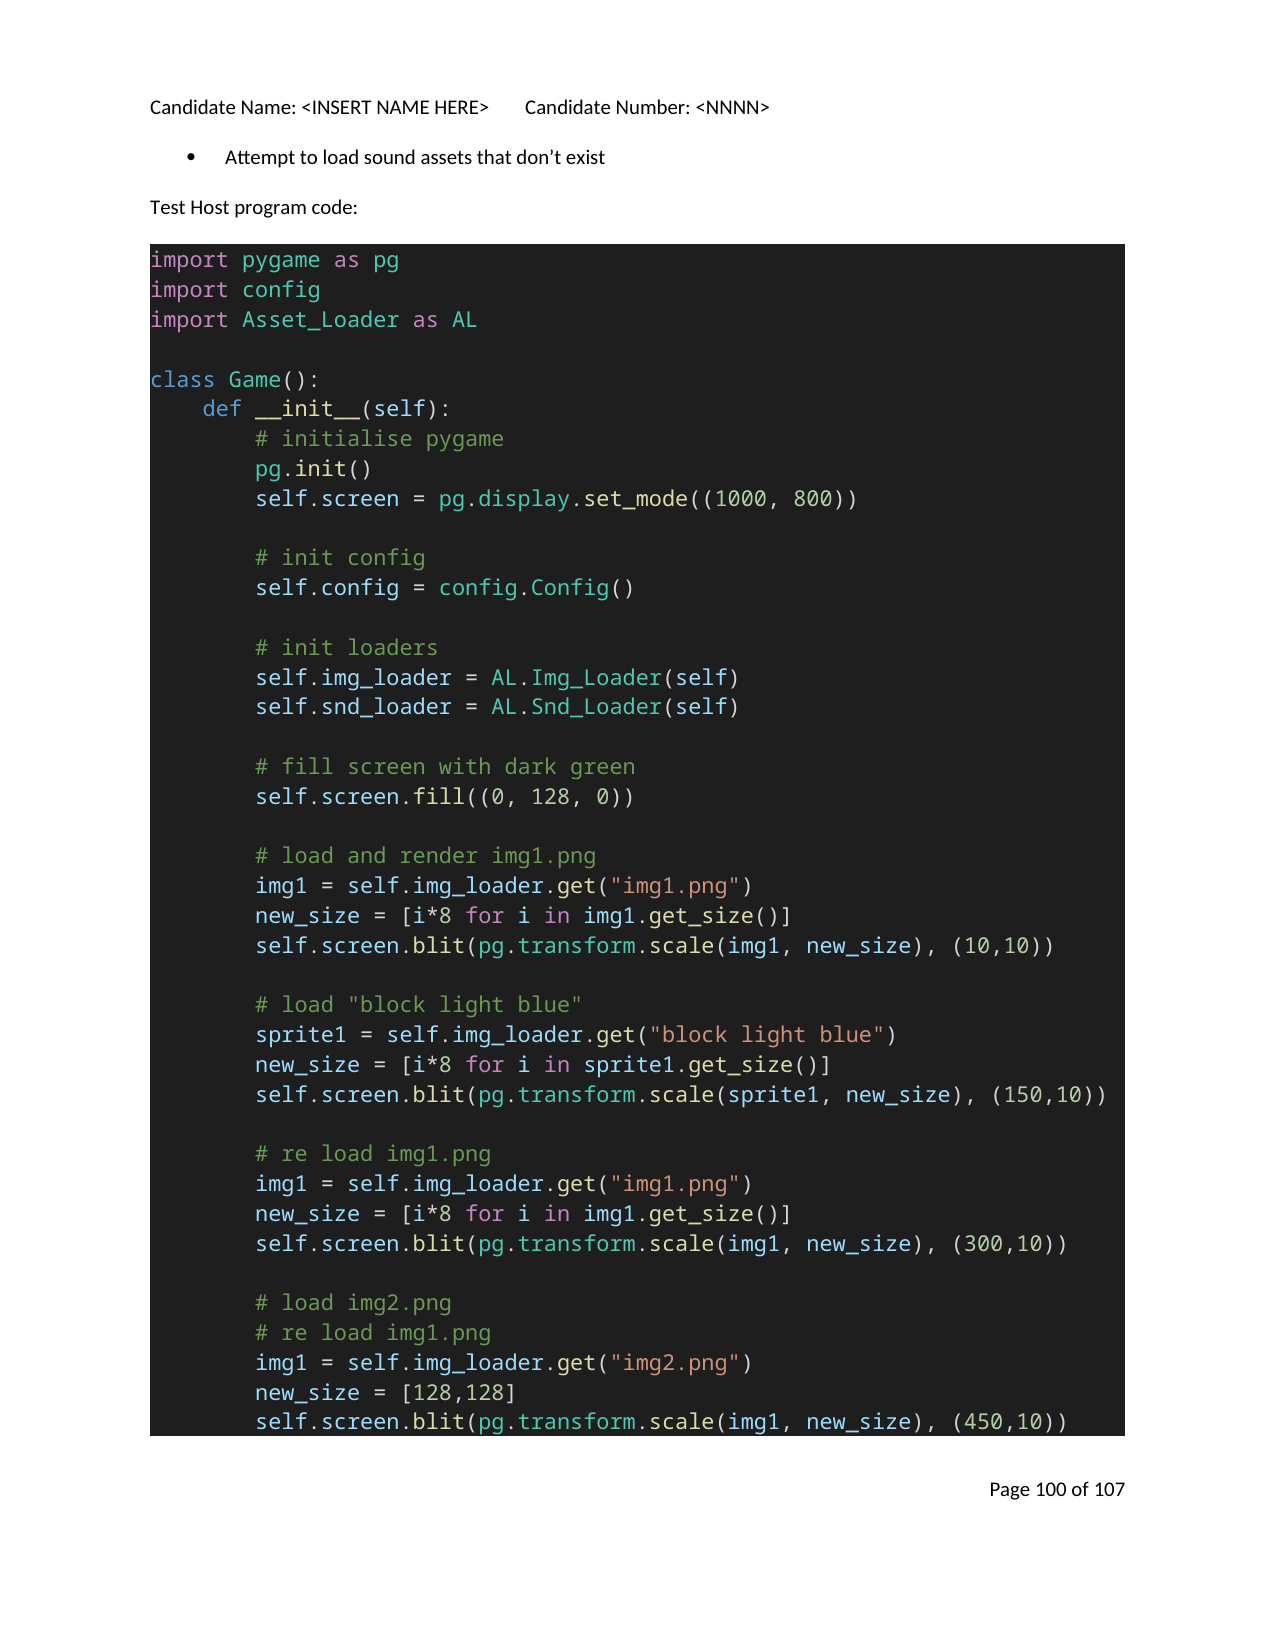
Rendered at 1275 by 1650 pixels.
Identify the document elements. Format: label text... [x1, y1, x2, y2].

text self.config = config.Config() [150, 572, 1125, 602]
text img1 = self.img_loader.get("img2.png") [150, 1347, 1125, 1376]
text self.screen.blit(pg.transform.scale(img1, new_size), (300,10)) [150, 1227, 1125, 1257]
text new_size = [i*8 for i in sprite1.get_size()] [150, 1049, 1125, 1078]
list Attempt to load sound assets that don’t exist [187, 144, 1125, 170]
text Test Host program code: [150, 194, 1125, 220]
text # re load img1.png [150, 1317, 1125, 1347]
text # load "block light blue" [150, 989, 1125, 1019]
text img1 = self.img_loader.get("img1.png") [150, 1168, 1125, 1198]
text new_size = [128,128] [150, 1376, 1125, 1406]
text self.screen.blit(pg.transform.scale(img1, new_size), (450,10)) [150, 1406, 1125, 1436]
text self.img_loader = AL.Img_Loader(self) [150, 661, 1125, 691]
text pg.init() [150, 453, 1125, 483]
text import pygame as pg [150, 244, 1125, 274]
text self.screen.fill((0, 128, 0)) [150, 781, 1125, 810]
text new_size = [i*8 for i in img1.get_size()] [150, 1198, 1125, 1227]
text # initialise pygame [150, 423, 1125, 453]
text import config [150, 274, 1125, 304]
text def __init__(self): [150, 393, 1125, 423]
text new_size = [i*8 for i in img1.get_size()] [150, 900, 1125, 929]
text # re load img1.png [150, 1138, 1125, 1168]
text self.screen.blit(pg.transform.scale(img1, new_size), (10,10)) [150, 929, 1125, 959]
text self.screen.blit(pg.transform.scale(sprite1, new_size), (150,10)) [150, 1078, 1125, 1108]
text # init loaders [150, 632, 1125, 661]
text import Asset_Loader as AL [150, 304, 1125, 334]
text sprite1 = self.img_loader.get("block light blue") [150, 1019, 1125, 1049]
text # fill screen with dark green [150, 751, 1125, 781]
text self.screen = pg.display.set_mode((1000, 800)) [150, 483, 1125, 512]
text # load img2.png [150, 1287, 1125, 1317]
text # init config [150, 542, 1125, 572]
text # load and render img1.png [150, 840, 1125, 870]
text self.snd_loader = AL.Snd_Loader(self) [150, 691, 1125, 721]
text class Game(): [150, 363, 1125, 393]
text img1 = self.img_loader.get("img1.png") [150, 870, 1125, 900]
